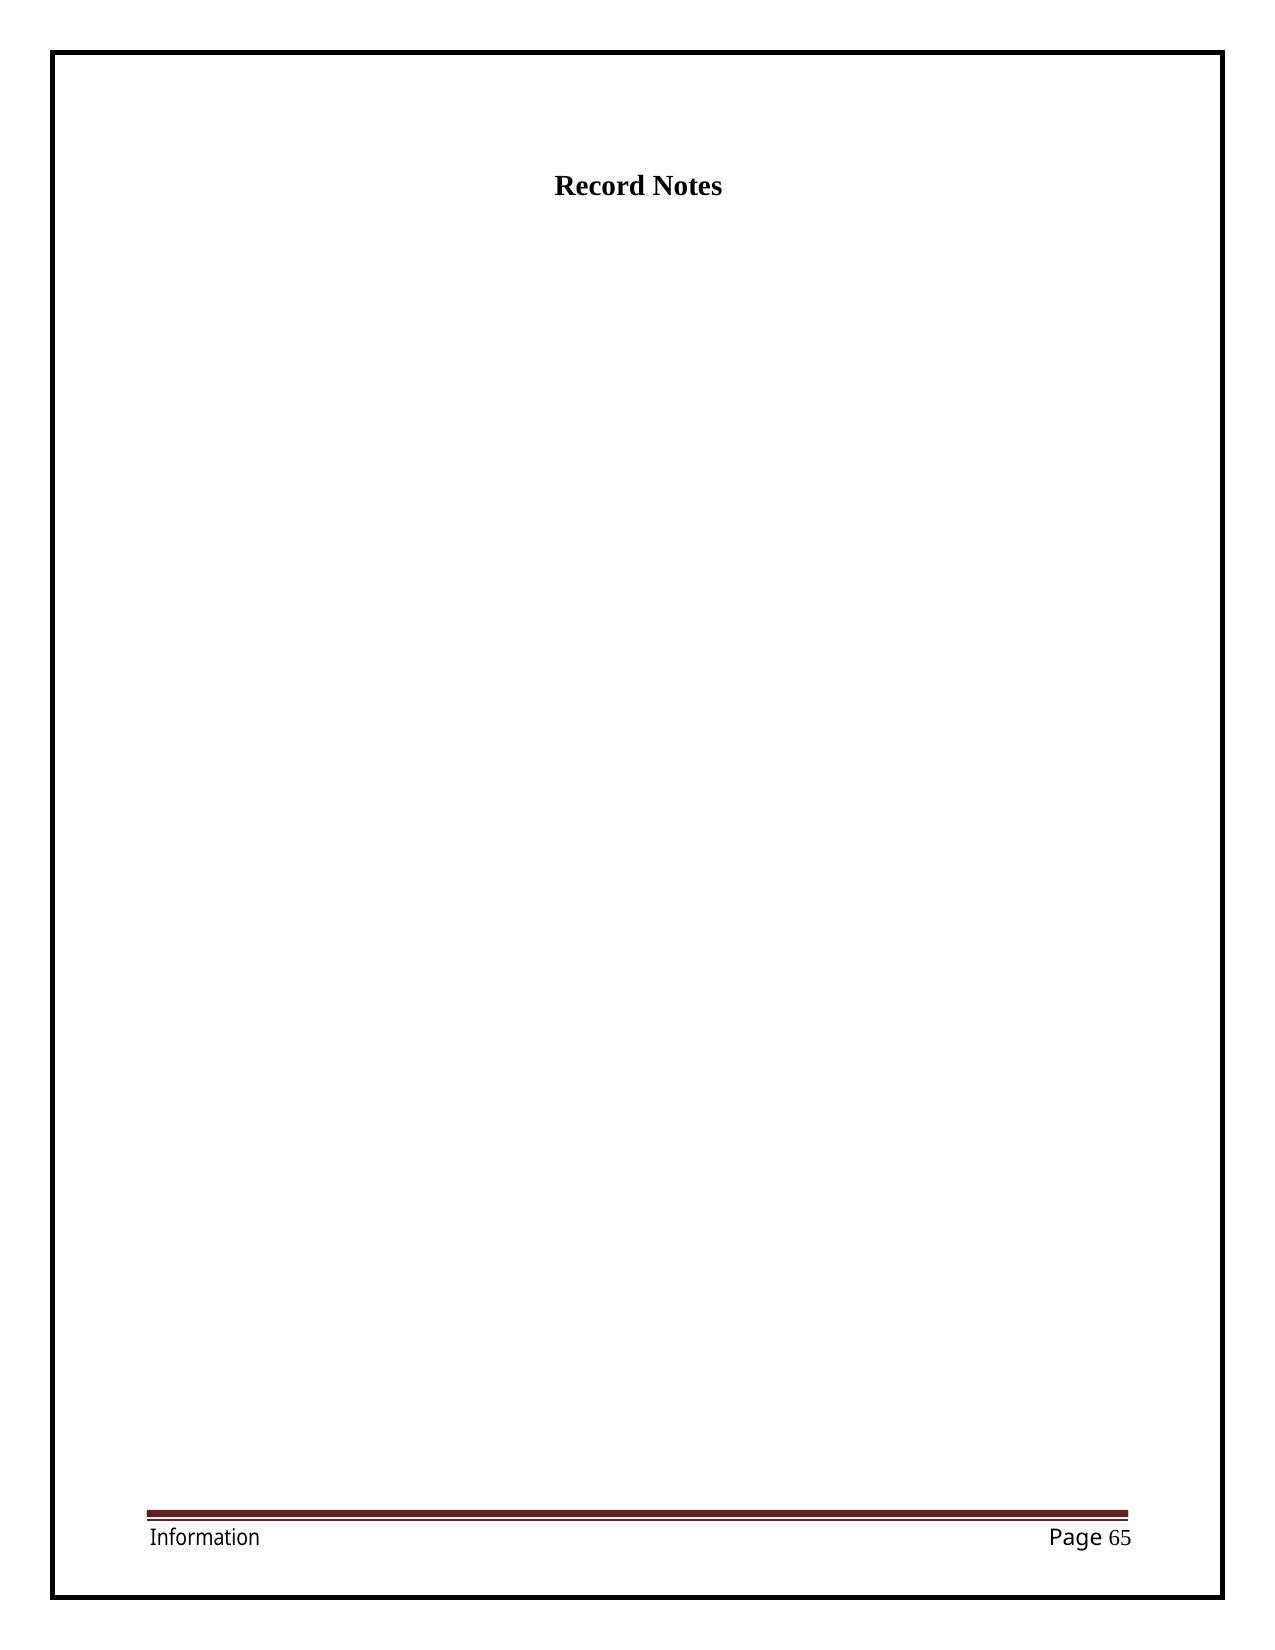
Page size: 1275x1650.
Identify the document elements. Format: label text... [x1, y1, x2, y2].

subtitle Record Notes [255, 168, 1022, 202]
